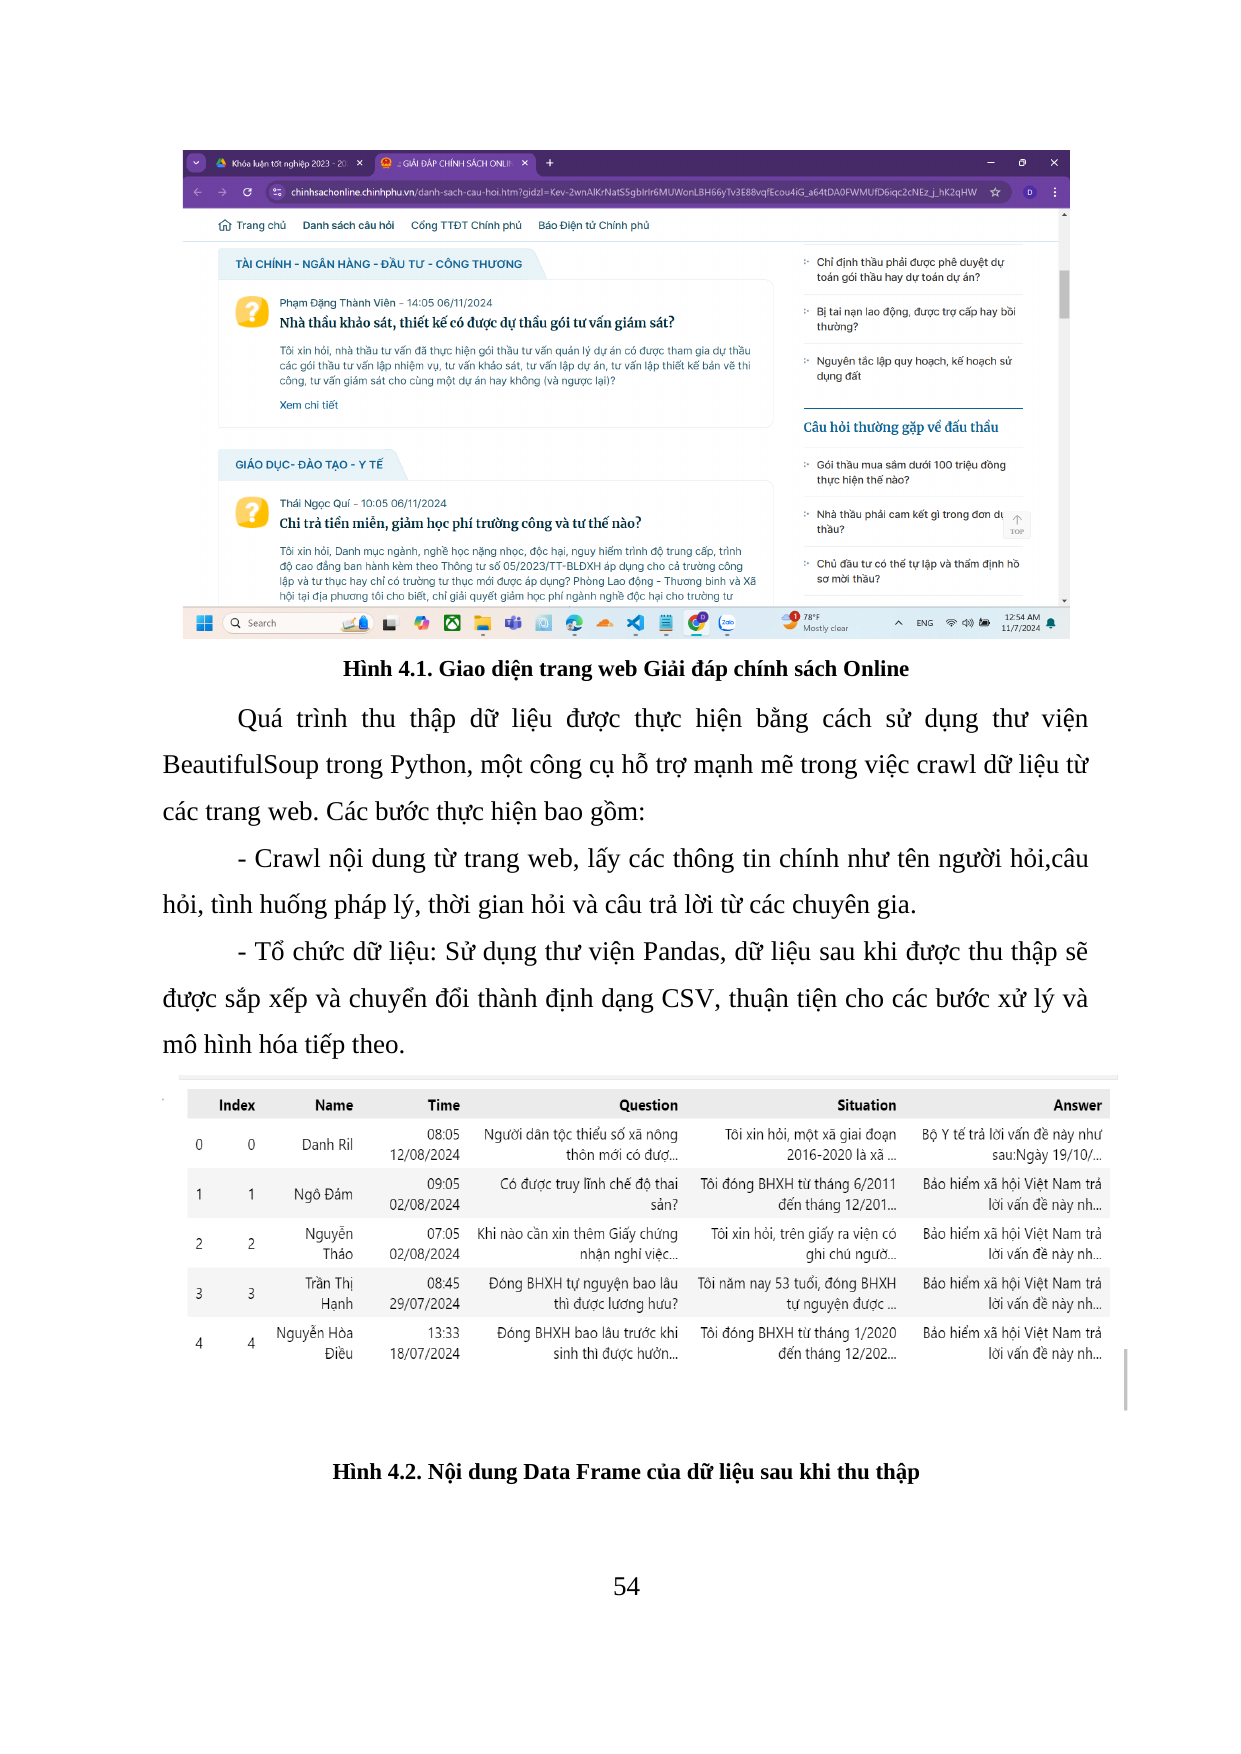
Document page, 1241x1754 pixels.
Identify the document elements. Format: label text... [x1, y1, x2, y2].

text Quá trình thu thập dữ liệu được thực hiện bằng cách sử dụng thư viện BeautifulSoup trong Python, một công cụ hỗ trợ mạnh mẽ trong việc crawl dữ liệu từ các trang web. Các bước thực hiện bao gồm: [162, 702, 1090, 826]
text Hình 4.2. Nội dung Data Frame của dữ liệu sau khi thu thập [162, 1458, 1090, 1484]
text - Tổ chức dữ liệu: Sử dụng thư viện Pandas, dữ liệu sau khi được thu thập sẽ được sắp xếp và chuyển đổi thành định dạng CSV, thuận tiện cho các bước xử lý và mô hình hóa tiếp theo. [162, 935, 1090, 1059]
text - Crawl nội dung từ trang web, lấy các thông tin chính như tên người hỏi,câu hỏi, tình huống pháp lý, thời gian hỏi và câu trả lời từ các chuyên gia. [162, 842, 1090, 919]
picture [162, 1075, 1128, 1443]
picture [182, 150, 1070, 639]
text Hình 4.1. Giao diện trang web Giải đáp chính sách Online [162, 654, 1090, 681]
